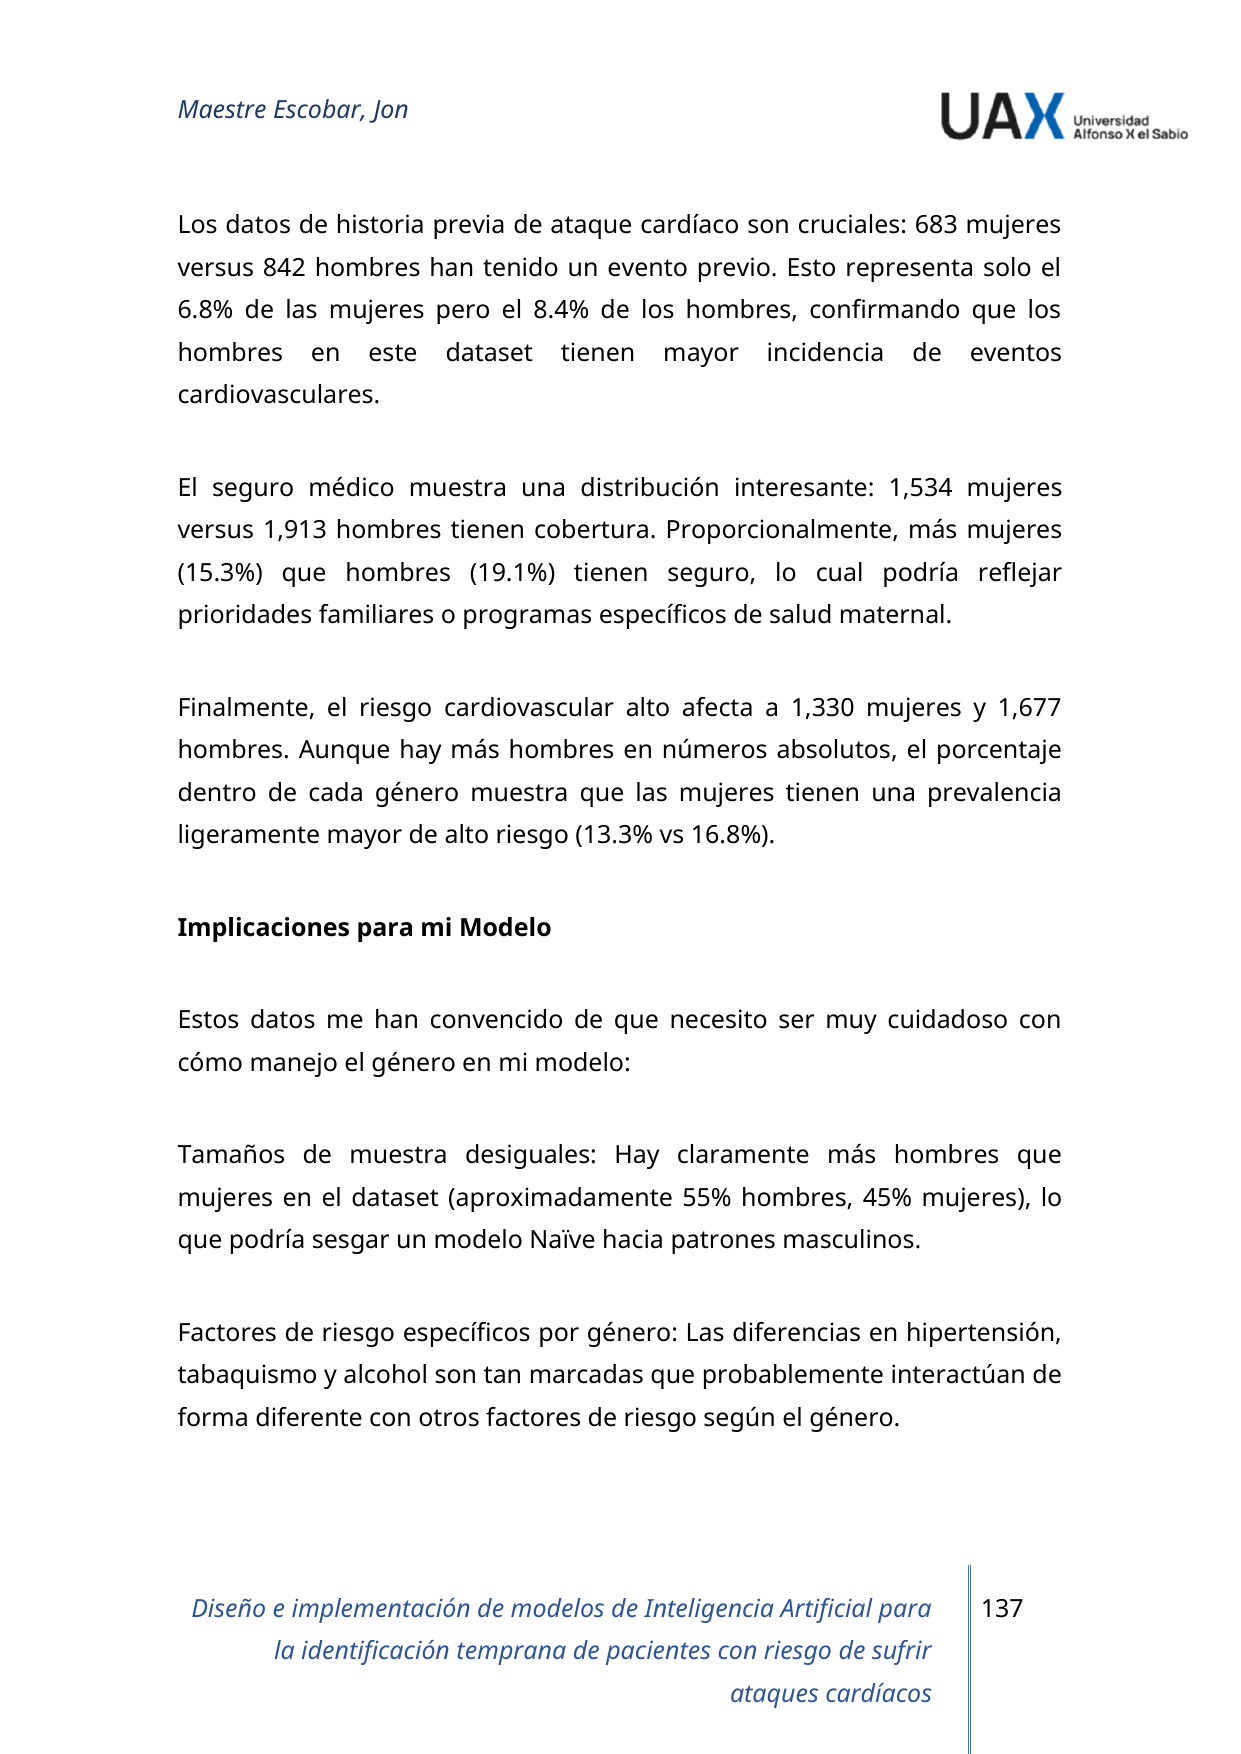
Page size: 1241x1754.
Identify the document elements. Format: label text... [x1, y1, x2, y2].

picture [940, 89, 1192, 144]
text Los datos de historia previa de ataque cardíaco son cruciales: 683 mujeres versus 842 hombres han tenido un evento previo. Esto representa solo el 6.8% de las mujeres pero el 8.4% de los hombres, confirmando que los hombres en este dataset tienen mayor incidencia de eventos cardiovasculares. [177, 207, 1063, 411]
text Tamaños de muestra desiguales: Hay claramente más hombres que mujeres en el dataset (aproximadamente 55% hombres, 45% mujeres), lo que podría sesgar un modelo Naïve hacia patrones masculinos. [177, 1137, 1063, 1256]
text Finalmente, el riesgo cardiovascular alto afecta a 1,330 mujeres y 1,677 hombres. Aunque hay más hombres en números absolutos, el porcentaje dentro de cada género muestra que las mujeres tienen una prevalencia ligeramente mayor de alto riesgo (13.3% vs 16.8%). [177, 689, 1063, 851]
text El seguro médico muestra una distribución interesante: 1,534 mujeres versus 1,913 hombres tienen cobertura. Proporcionalmente, más mujeres (15.3%) que hombres (19.1%) tienen seguro, lo cual podría reflejar prioridades familiares o programas específicos de salud maternal. [177, 469, 1063, 631]
text Estos datos me han convencido de que necesito ser muy cuidadoso con cómo manejo el género en mi modelo: [177, 1002, 1063, 1078]
text Implicaciones para mi Modelo [177, 909, 1063, 943]
text Factores de riesgo específicos por género: Las diferencias en hipertensión, tabaquismo y alcohol son tan marcadas que probablemente interactúan de forma diferente con otros factores de riesgo según el género. [177, 1314, 1063, 1433]
